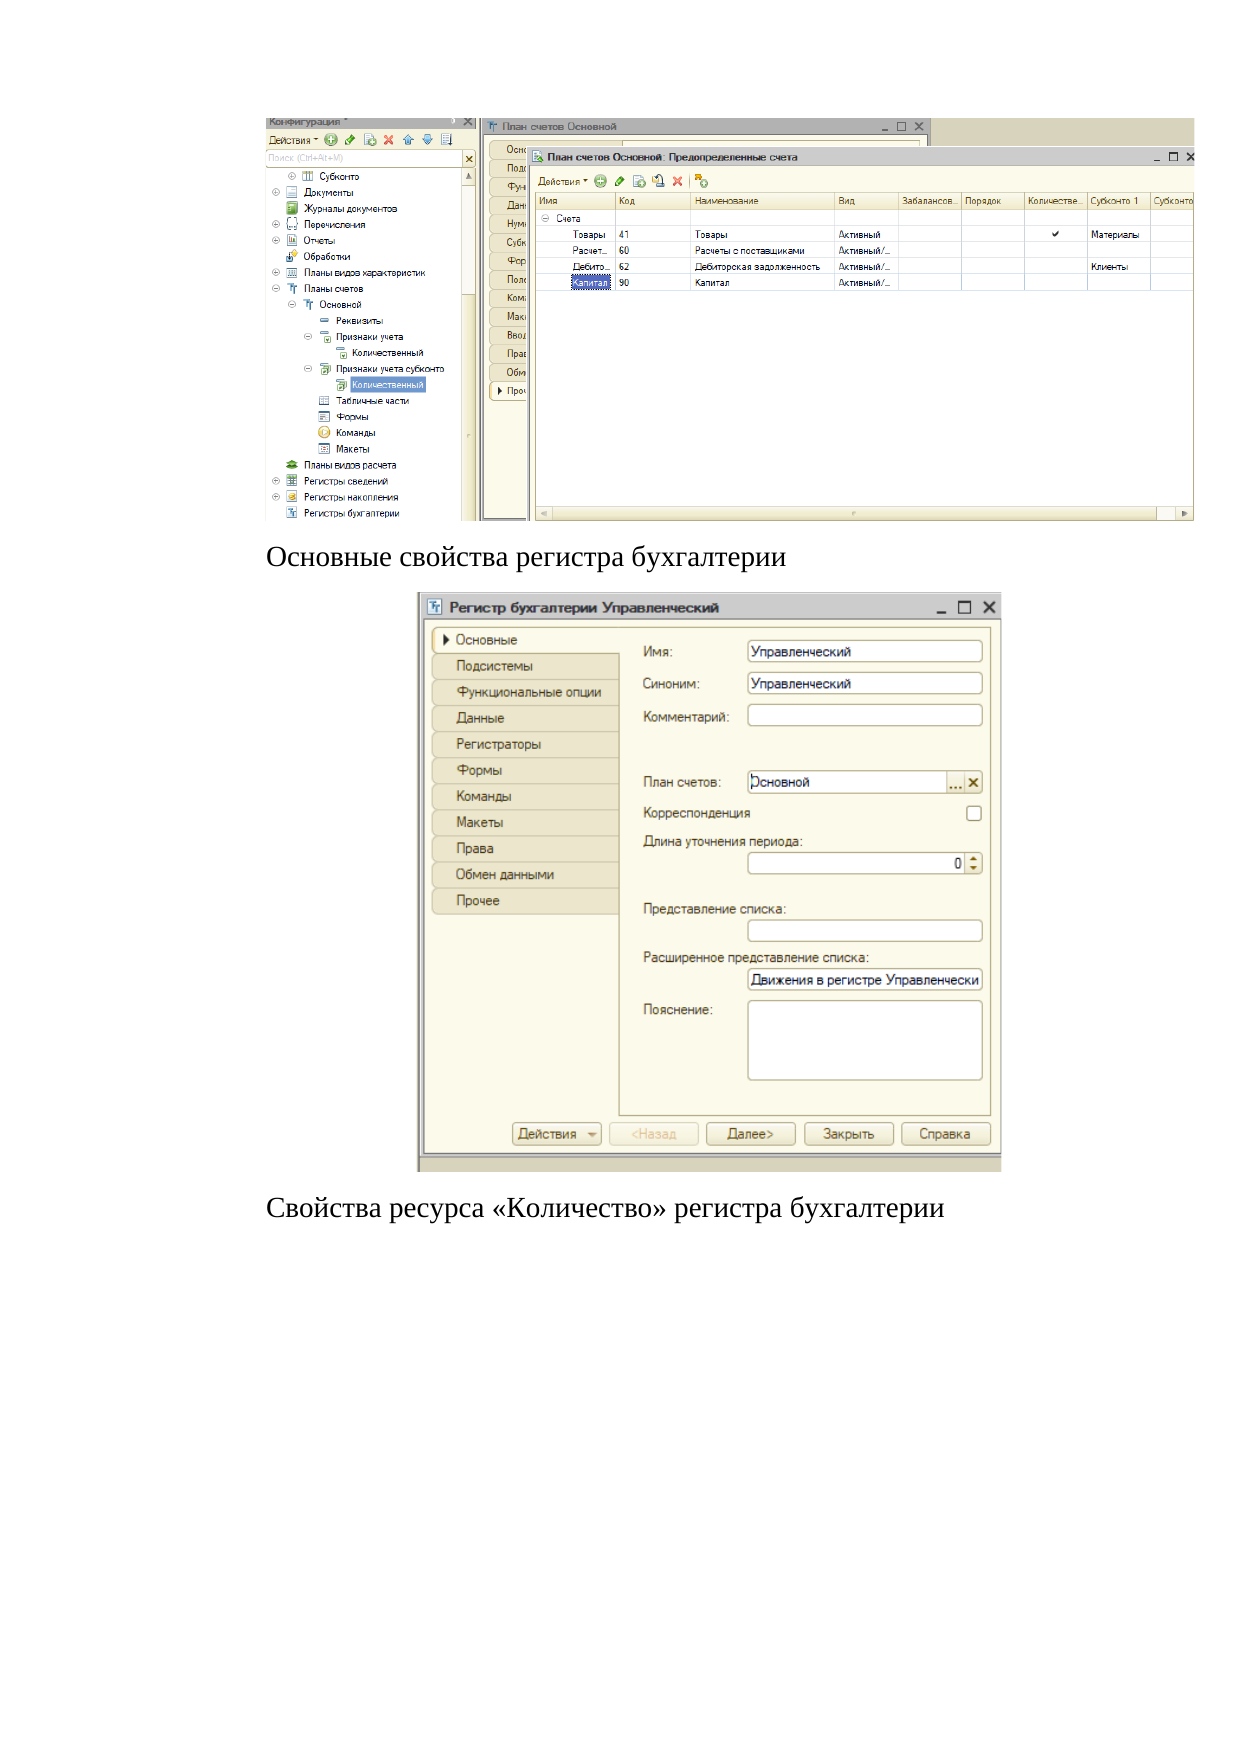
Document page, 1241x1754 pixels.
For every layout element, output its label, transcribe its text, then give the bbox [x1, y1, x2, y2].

text Основные свойства регистра бухгалтерии [177, 539, 1152, 573]
picture [416, 592, 1002, 1172]
picture [265, 118, 1195, 521]
text Свойства ресурса «Количество» регистра бухгалтерии [177, 1190, 1152, 1224]
